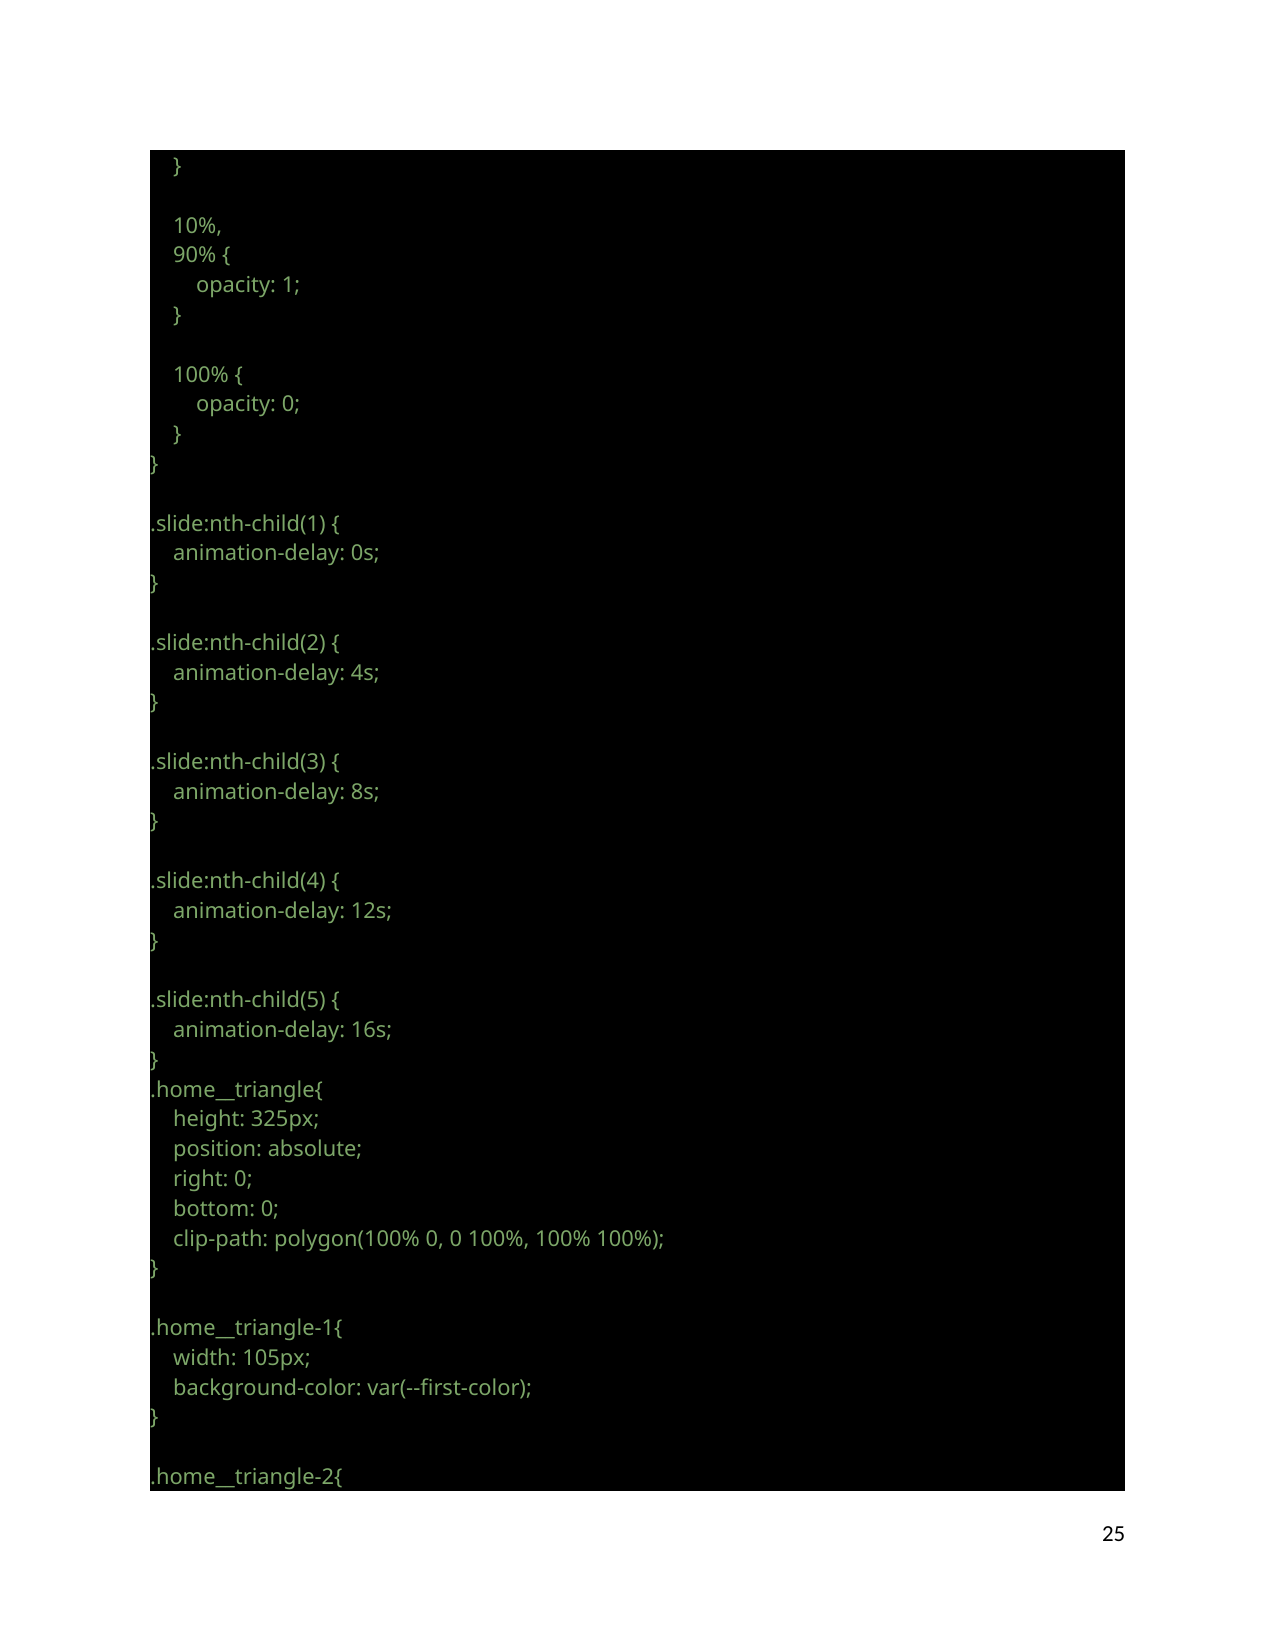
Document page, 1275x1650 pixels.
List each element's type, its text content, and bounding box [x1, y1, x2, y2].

text .slide:nth-child(1) { [150, 507, 1125, 537]
text 100% { [150, 358, 1125, 388]
text } [150, 1044, 1125, 1073]
text .slide:nth-child(3) { [150, 746, 1125, 776]
text } [150, 1252, 1125, 1282]
text } [150, 805, 1125, 835]
text bottom: 0; [150, 1193, 1125, 1222]
text position: absolute; [150, 1133, 1125, 1163]
text } [150, 150, 1125, 180]
text background-color: var(--first-color); [150, 1371, 1125, 1401]
text 10%, [150, 209, 1125, 239]
text .home__triangle-1{ [150, 1312, 1125, 1342]
text } [150, 299, 1125, 329]
text } [150, 418, 1125, 448]
text opacity: 1; [150, 269, 1125, 299]
text height: 325px; [150, 1103, 1125, 1133]
text animation-delay: 12s; [150, 895, 1125, 924]
text } [150, 686, 1125, 716]
text right: 0; [150, 1163, 1125, 1193]
text clip-path: polygon(100% 0, 0 100%, 100% 100%); [150, 1222, 1125, 1252]
text width: 105px; [150, 1342, 1125, 1371]
text } [150, 1401, 1125, 1431]
text } [150, 567, 1125, 597]
text .home__triangle-2{ [150, 1461, 1125, 1491]
text } [150, 448, 1125, 478]
text animation-delay: 16s; [150, 1014, 1125, 1044]
text } [150, 924, 1125, 954]
text animation-delay: 0s; [150, 537, 1125, 567]
text .slide:nth-child(5) { [150, 984, 1125, 1014]
text .home__triangle{ [150, 1073, 1125, 1103]
text animation-delay: 8s; [150, 776, 1125, 805]
text .slide:nth-child(2) { [150, 627, 1125, 656]
text .slide:nth-child(4) { [150, 865, 1125, 895]
text animation-delay: 4s; [150, 656, 1125, 686]
text opacity: 0; [150, 388, 1125, 418]
text 90% { [150, 239, 1125, 269]
